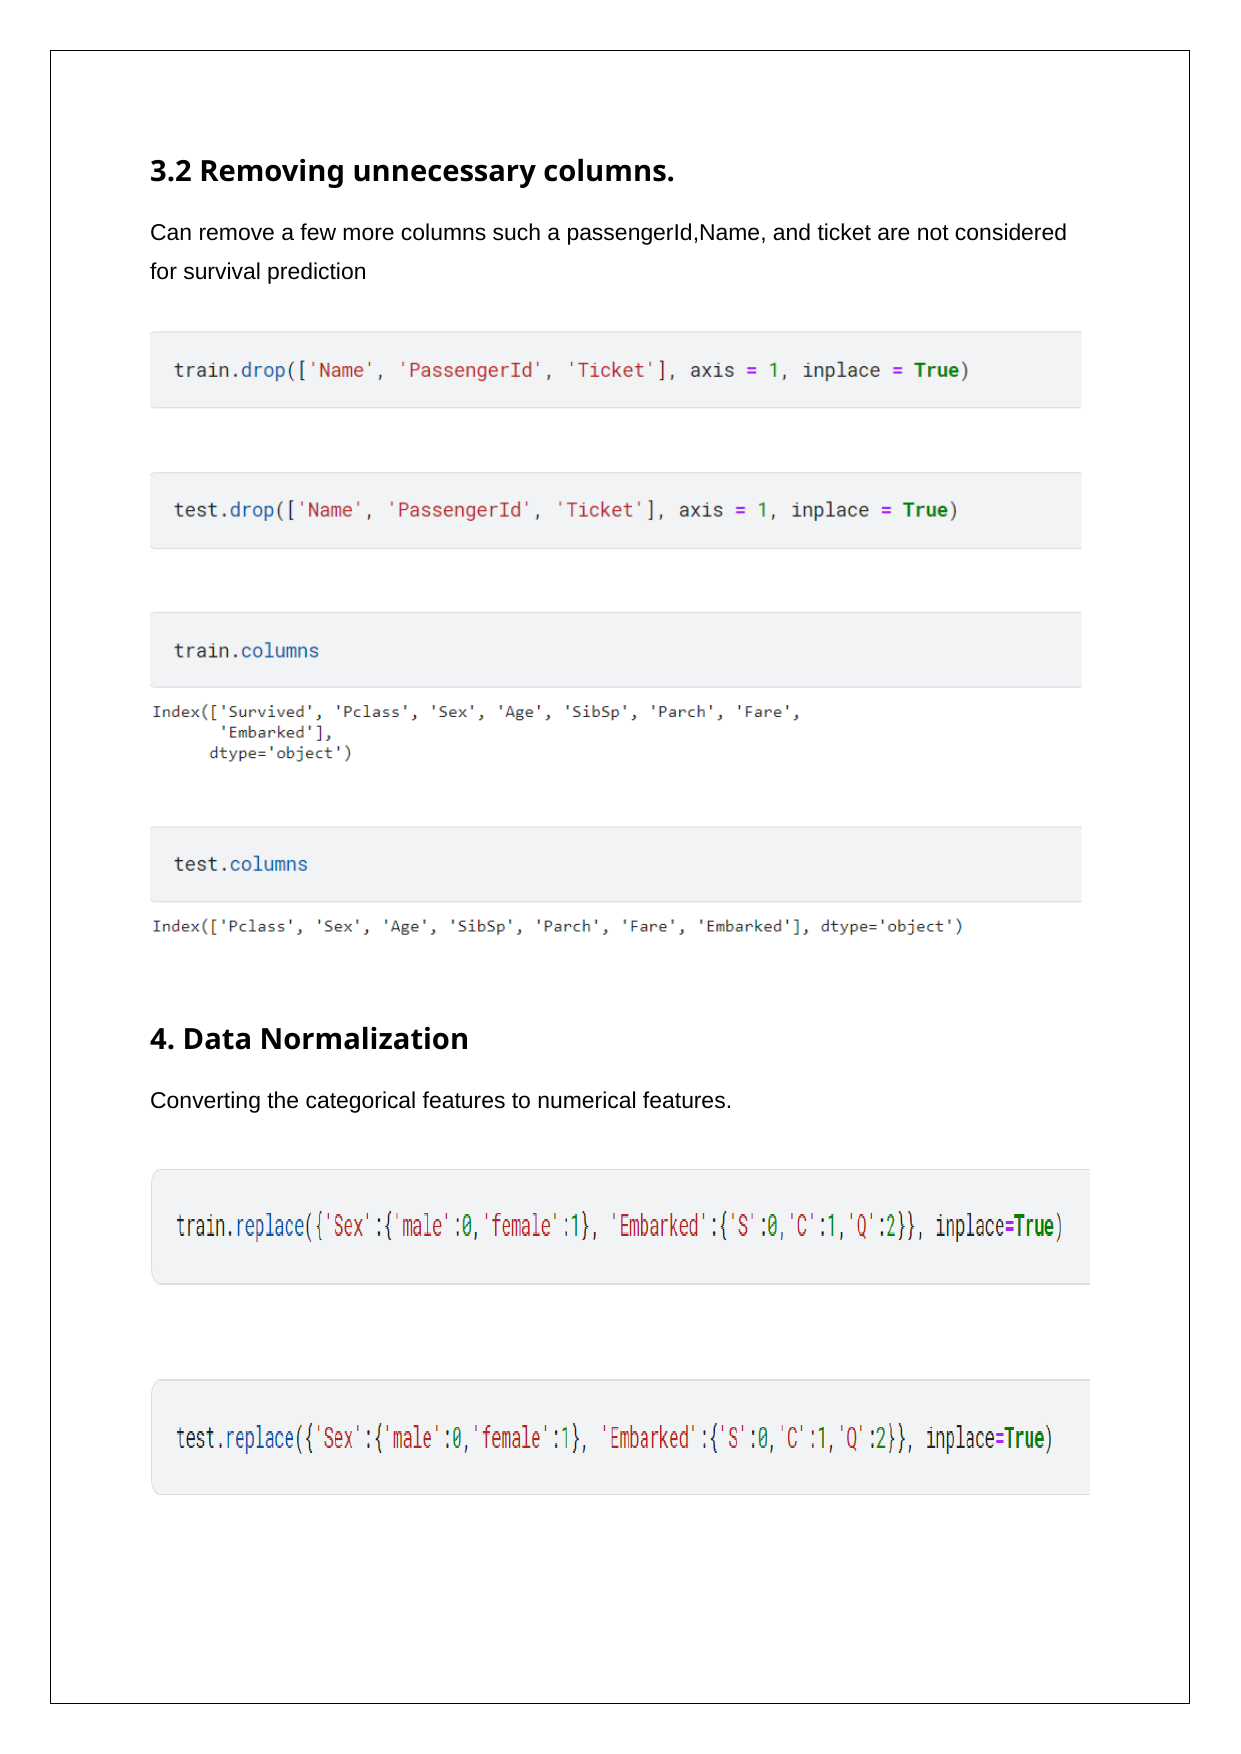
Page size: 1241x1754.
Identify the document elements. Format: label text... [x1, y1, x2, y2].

subtitle 3.2 Removing unnecessary columns. [150, 150, 1090, 190]
subtitle 4. Data Normalization [150, 1019, 1090, 1058]
picture [150, 1156, 1091, 1543]
picture [150, 327, 1082, 990]
subtitle Can remove a few more columns such a passengerId,Name, and ticket are not considered for survival prediction [150, 219, 1090, 285]
subtitle Converting the categorical features to numerical features. [150, 1087, 1090, 1114]
